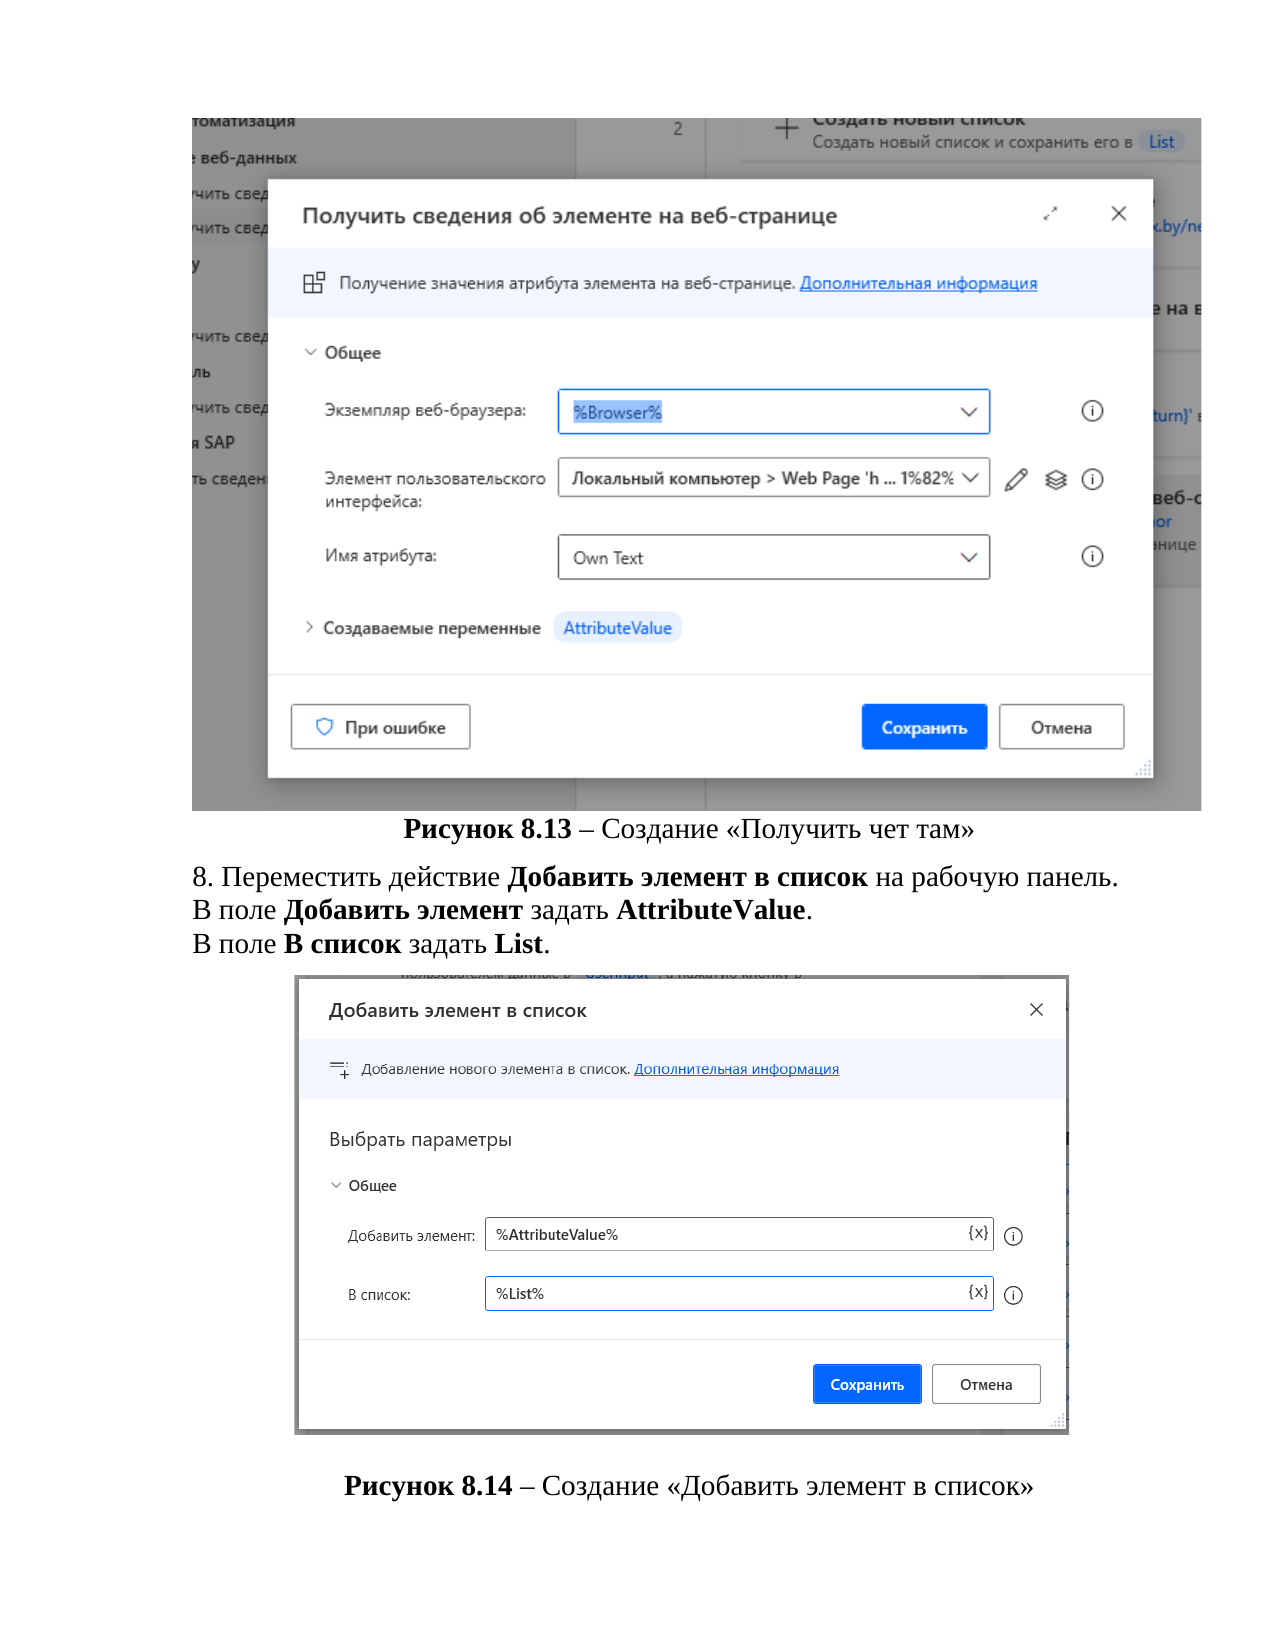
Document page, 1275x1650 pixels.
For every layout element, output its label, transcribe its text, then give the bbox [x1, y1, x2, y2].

list В поле Добавить элемент задать AttributeValue. [118, 892, 1186, 926]
picture [192, 118, 1202, 811]
list 8. Переместить действие Добавить элемент в список на рабочую панель. [118, 859, 1186, 892]
list В поле В список задать List. [118, 926, 1186, 959]
list Рисунок 8.14 – Создание «Добавить элемент в список» [118, 1468, 1186, 1502]
list Рисунок 8.13 – Создание «Получить чет там» [118, 811, 1186, 844]
picture [294, 975, 1070, 1435]
